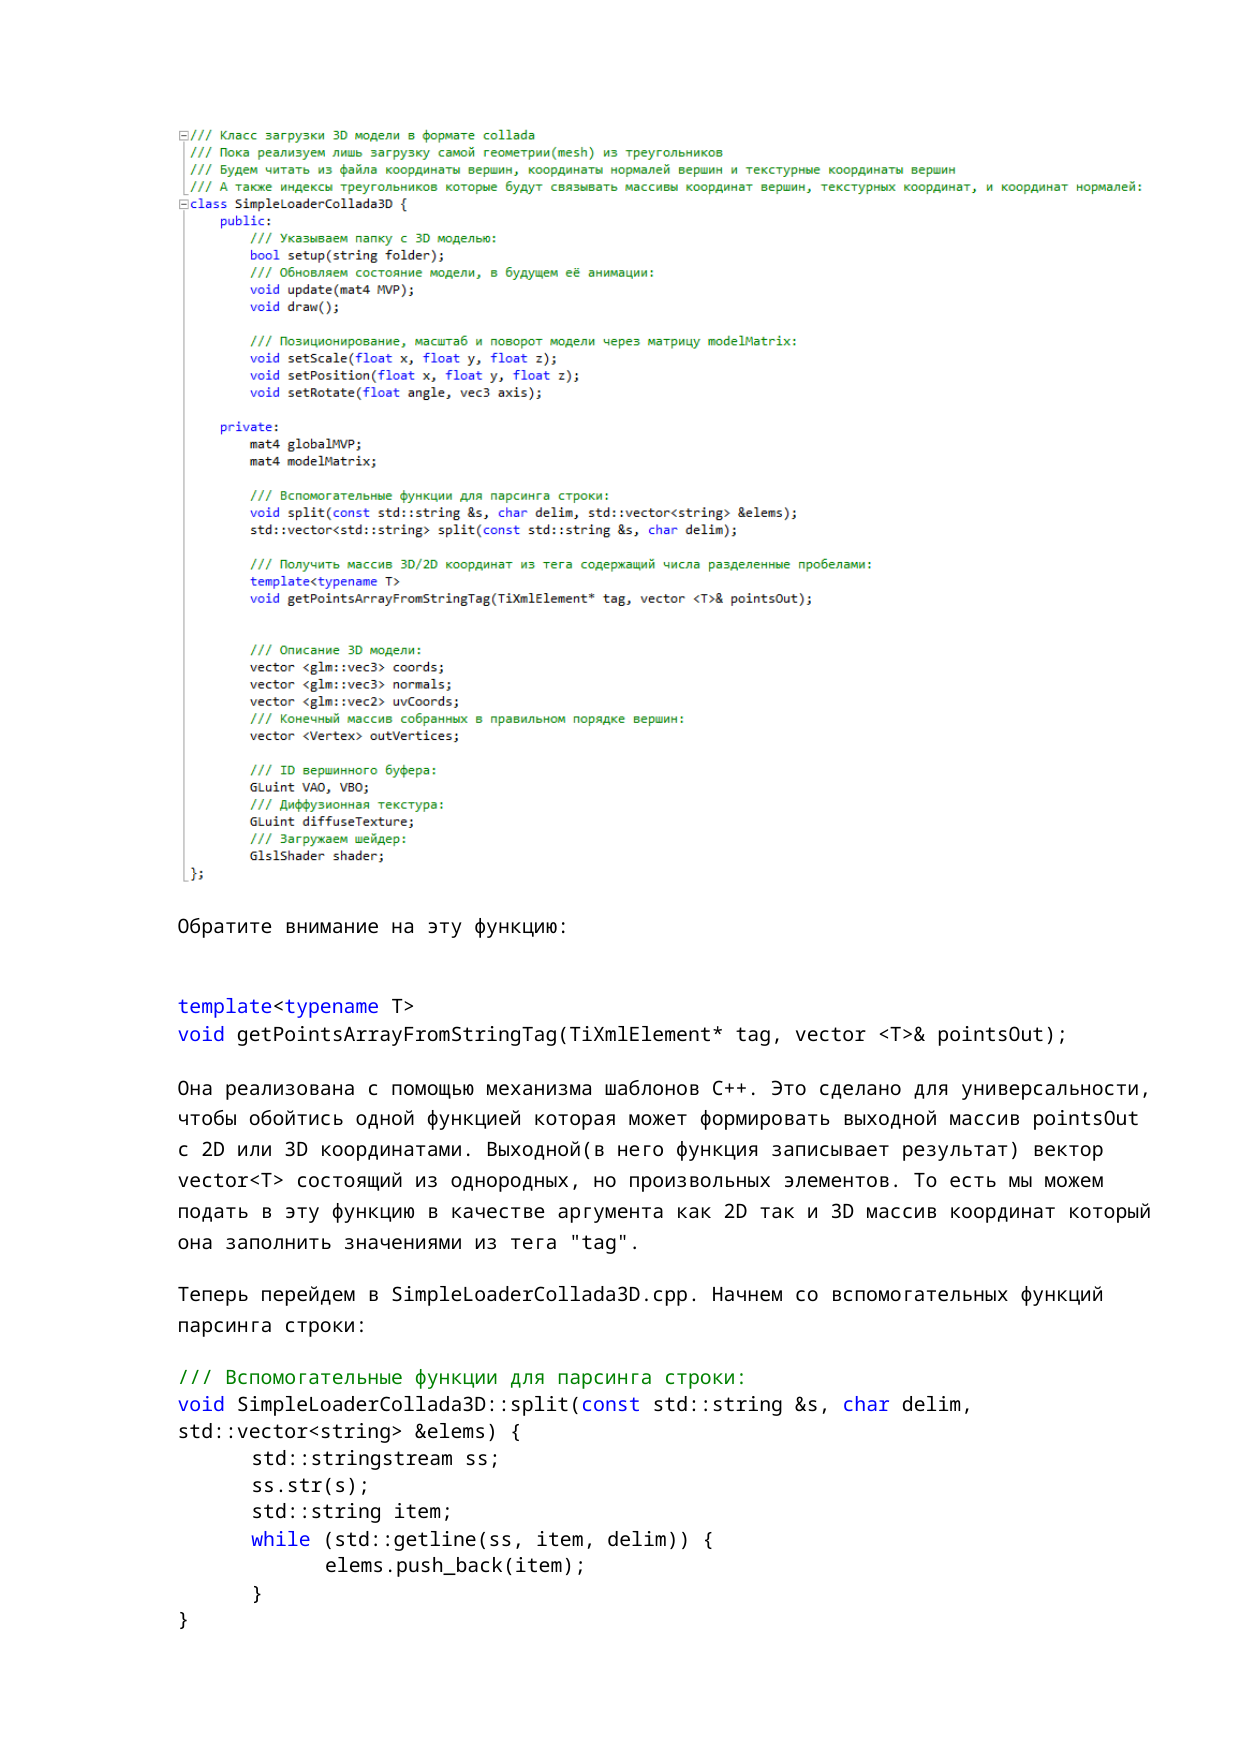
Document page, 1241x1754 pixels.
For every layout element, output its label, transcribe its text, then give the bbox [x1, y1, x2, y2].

text elems.push_back(item); [177, 1552, 1152, 1579]
text while (std::getline(ss, item, delim)) { [177, 1525, 1152, 1552]
text /// Вспомогательные функции для парсинга строки: [177, 1363, 1152, 1390]
text void getPointsArrayFromStringTag(TiXmlElement* tag, vector <T>& pointsOut); [177, 1020, 1152, 1047]
text } [177, 1606, 1152, 1633]
picture [177, 118, 1150, 887]
text } [177, 1579, 1152, 1606]
text Она реализована с помощью механизма шаблонов C++. Это сделано для универсальности, чтобы обойтись одной функцией которая может формировать выходной массив pointsOut c 2D или 3D координатами. Выходной(в него функция записывает результат) вектор vector<T> состоящий из однородных, но произвольных элементов. То есть мы можем подать в эту функцию в качестве аргумента как 2D так и 3D массив координат который она заполнить значениями из тега "tag". [177, 1074, 1152, 1255]
text std::string item; [177, 1498, 1152, 1525]
text Обратите внимание на эту функцию: [177, 912, 1152, 939]
text Теперь перейдем в SimpleLoaderCollada3D.cpp. Начнем со вспомогательных функций парсинга строки: [177, 1280, 1152, 1338]
text void SimpleLoaderCollada3D::split(const std::string &s, char delim, std::vector<string> &elems) { [177, 1390, 1152, 1444]
text ss.str(s); [177, 1471, 1152, 1498]
text template<typename T> [177, 993, 1152, 1020]
text std::stringstream ss; [177, 1444, 1152, 1471]
